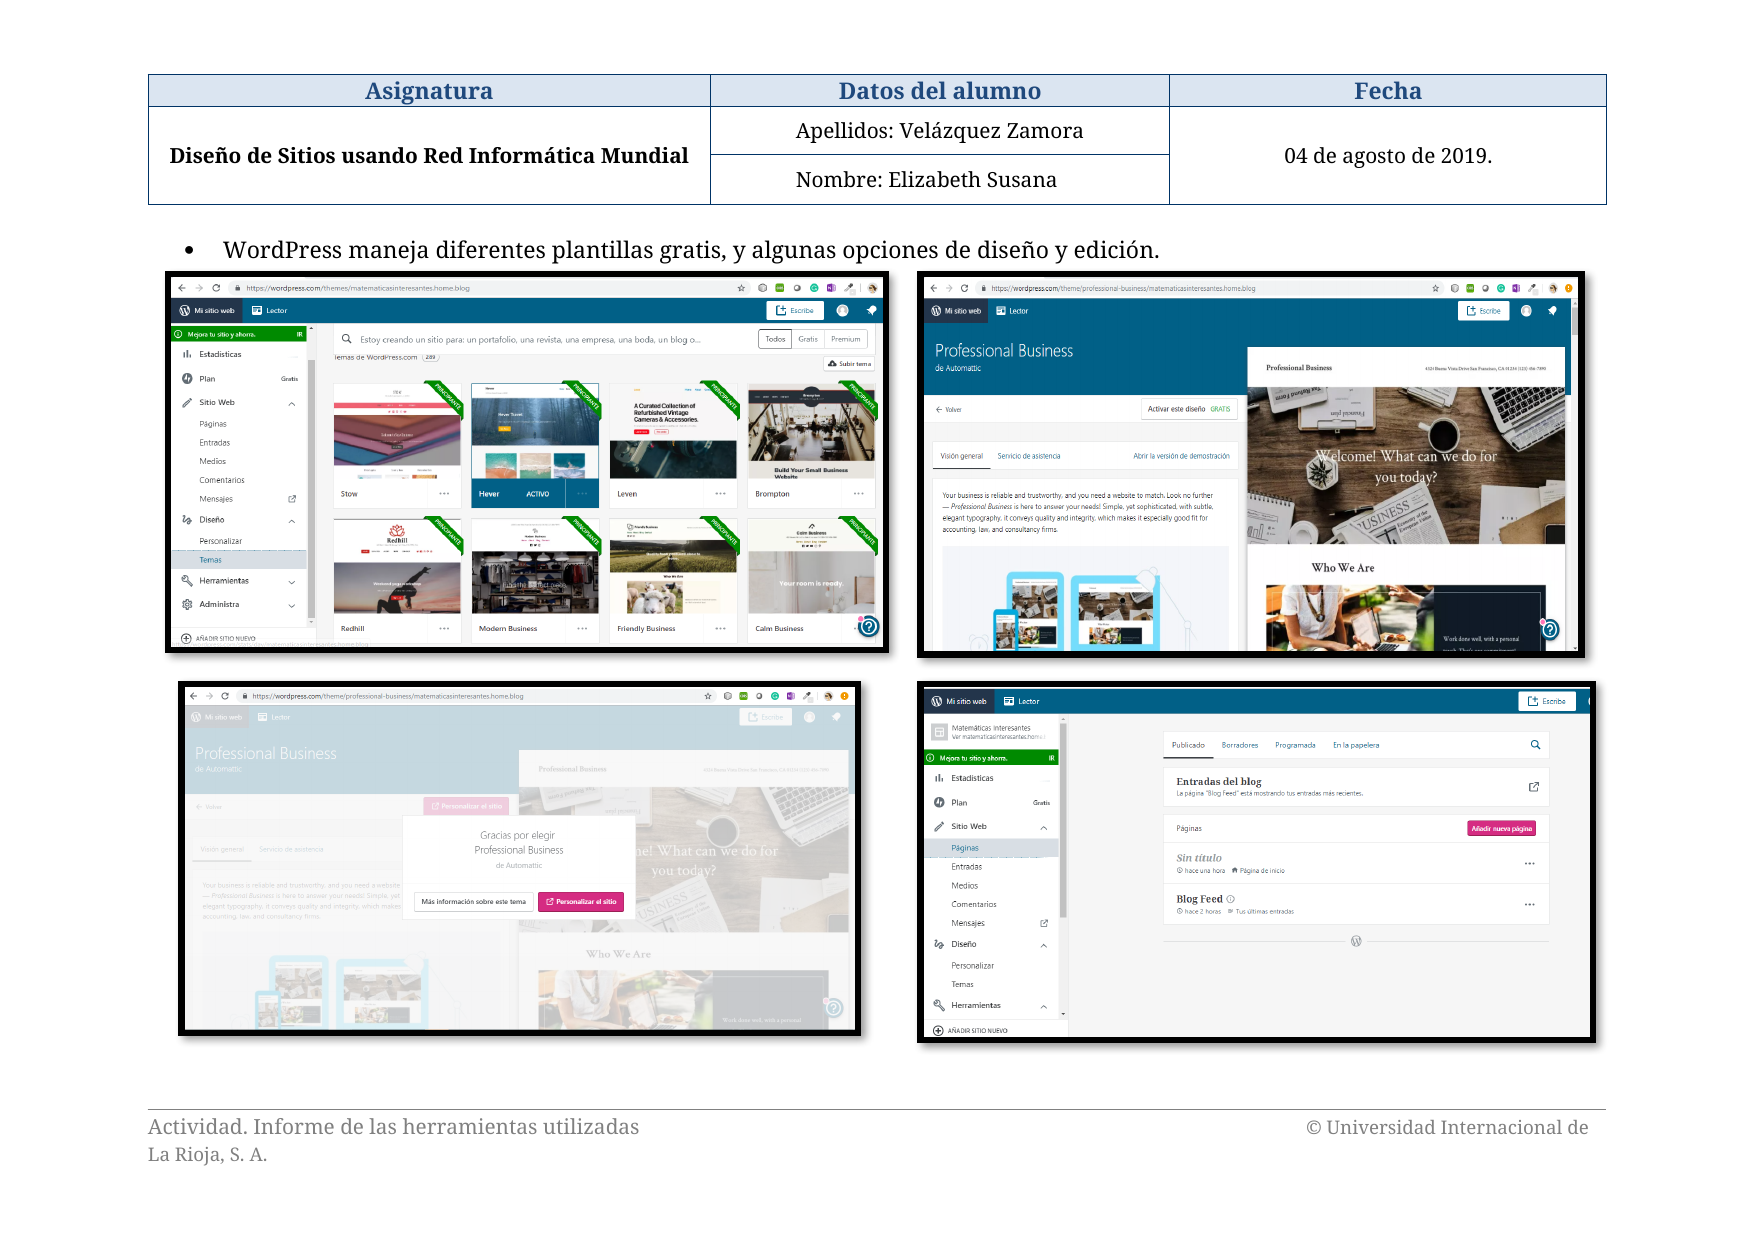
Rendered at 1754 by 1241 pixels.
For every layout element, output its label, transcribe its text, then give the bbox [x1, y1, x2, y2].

picture [869, 306, 876, 313]
picture [253, 309, 261, 314]
list WordPress maneja diferentes plantillas gratis, y algunas opciones de diseño y edición. [185, 234, 1606, 265]
picture [185, 687, 855, 1030]
picture [924, 687, 1590, 1037]
picture [837, 305, 848, 316]
table_header [900, 265, 1606, 674]
picture [924, 277, 1578, 651]
picture [997, 307, 1005, 314]
picture [1522, 306, 1531, 316]
picture [1459, 302, 1509, 320]
table_header [148, 265, 900, 674]
picture [997, 615, 1015, 651]
picture [767, 302, 823, 319]
table_cell [148, 675, 900, 1059]
picture [1519, 692, 1575, 710]
picture [171, 277, 883, 647]
table_cell [900, 675, 1606, 1059]
